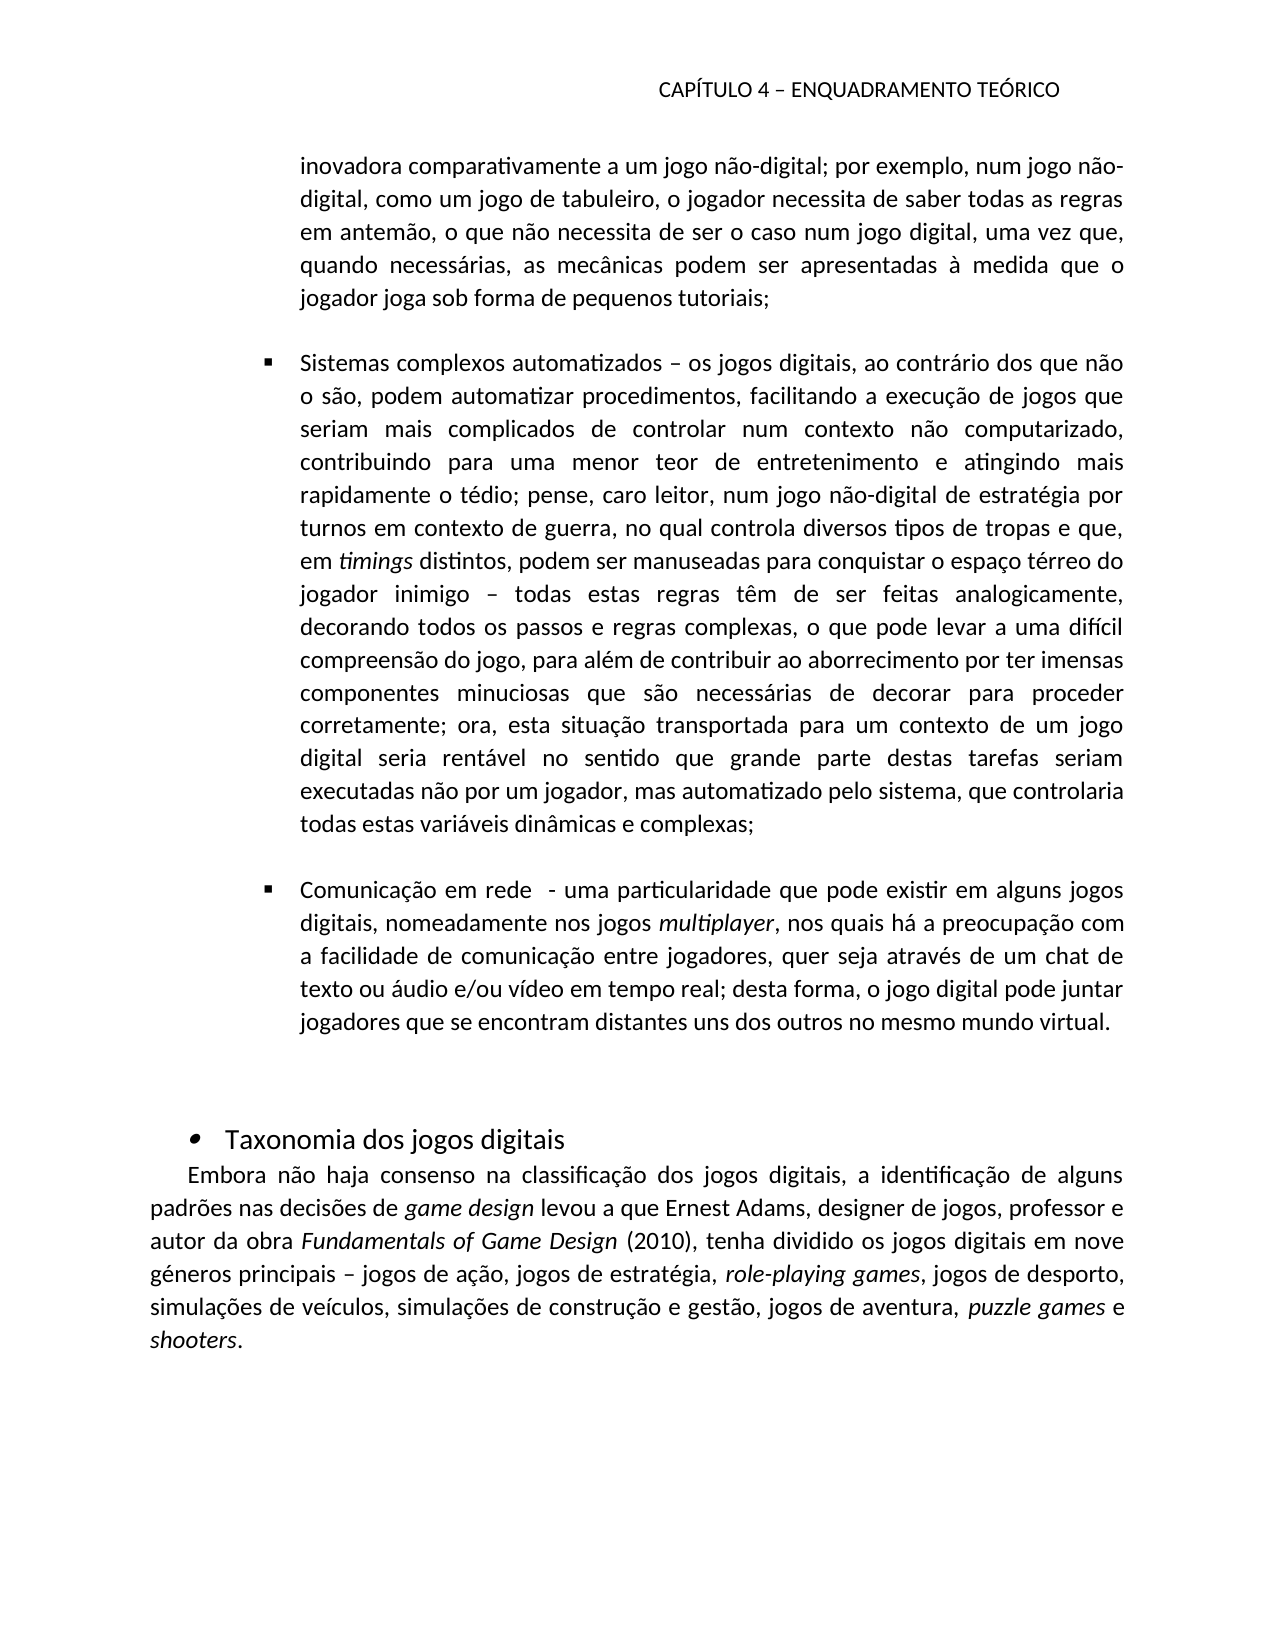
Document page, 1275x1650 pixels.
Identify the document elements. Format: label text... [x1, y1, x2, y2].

text Embora não haja consenso na classificação dos jogos digitais, a identificação de alguns padrões nas decisões de game design levou a que Ernest Adams, designer de jogos, professor e autor da obra Fundamentals of Game Design (2010), tenha dividido os jogos digitais em nove géneros principais – jogos de ação, jogos de estratégia, role-playing games, jogos de desporto, simulações de veículos, simulações de construção e gestão, jogos de aventura, puzzle games e shooters. [150, 1160, 1125, 1355]
list Sistemas complexos automatizados – os jogos digitais, ao contrário dos que não o são, podem automatizar procedimentos, facilitando a execução de jogos que seriam mais complicados de controlar num contexto não computarizado, contribuindo para uma menor teor de entretenimento e atingindo mais rapidamente o tédio; pense, caro leitor, num jogo não-digital de estratégia por turnos em contexto de guerra, no qual controla diversos tipos de tropas e que, em timings distintos, podem ser manuseadas para conquistar o espaço térreo do jogador inimigo – todas estas regras têm de ser feitas analogicamente, decorando todos os passos e regras complexas, o que pode levar a uma difícil compreensão do jogo, para além de contribuir ao aborrecimento por ter imensas componentes minuciosas que são necessárias de decorar para proceder corretamente; ora, esta situação transportada para um contexto de um jogo digital seria rentável no sentido que grande parte destas tarefas seriam executadas não por um jogador, mas automatizado pelo sistema, que controlaria todas estas variáveis dinâmicas e complexas; [262, 347, 1125, 839]
list Taxonomia dos jogos digitais [187, 1121, 1125, 1157]
list Comunicação em rede - uma particularidade que pode existir em alguns jogos digitais, nomeadamente nos jogos multiplayer, nos quais há a preocupação com a facilidade de comunicação entre jogadores, quer seja através de um chat de texto ou áudio e/ou vídeo em tempo real; desta forma, o jogo digital pode juntar jogadores que se encontram distantes uns dos outros no mesmo mundo virtual. [262, 874, 1125, 1036]
text inovadora comparativamente a um jogo não-digital; por exemplo, num jogo não-digital, como um jogo de tabuleiro, o jogador necessita de saber todas as regras em antemão, o que não necessita de ser o caso num jogo digital, uma vez que, quando necessárias, as mecânicas podem ser apresentadas à medida que o jogador joga sob forma de pequenos tutoriais; [300, 150, 1125, 312]
